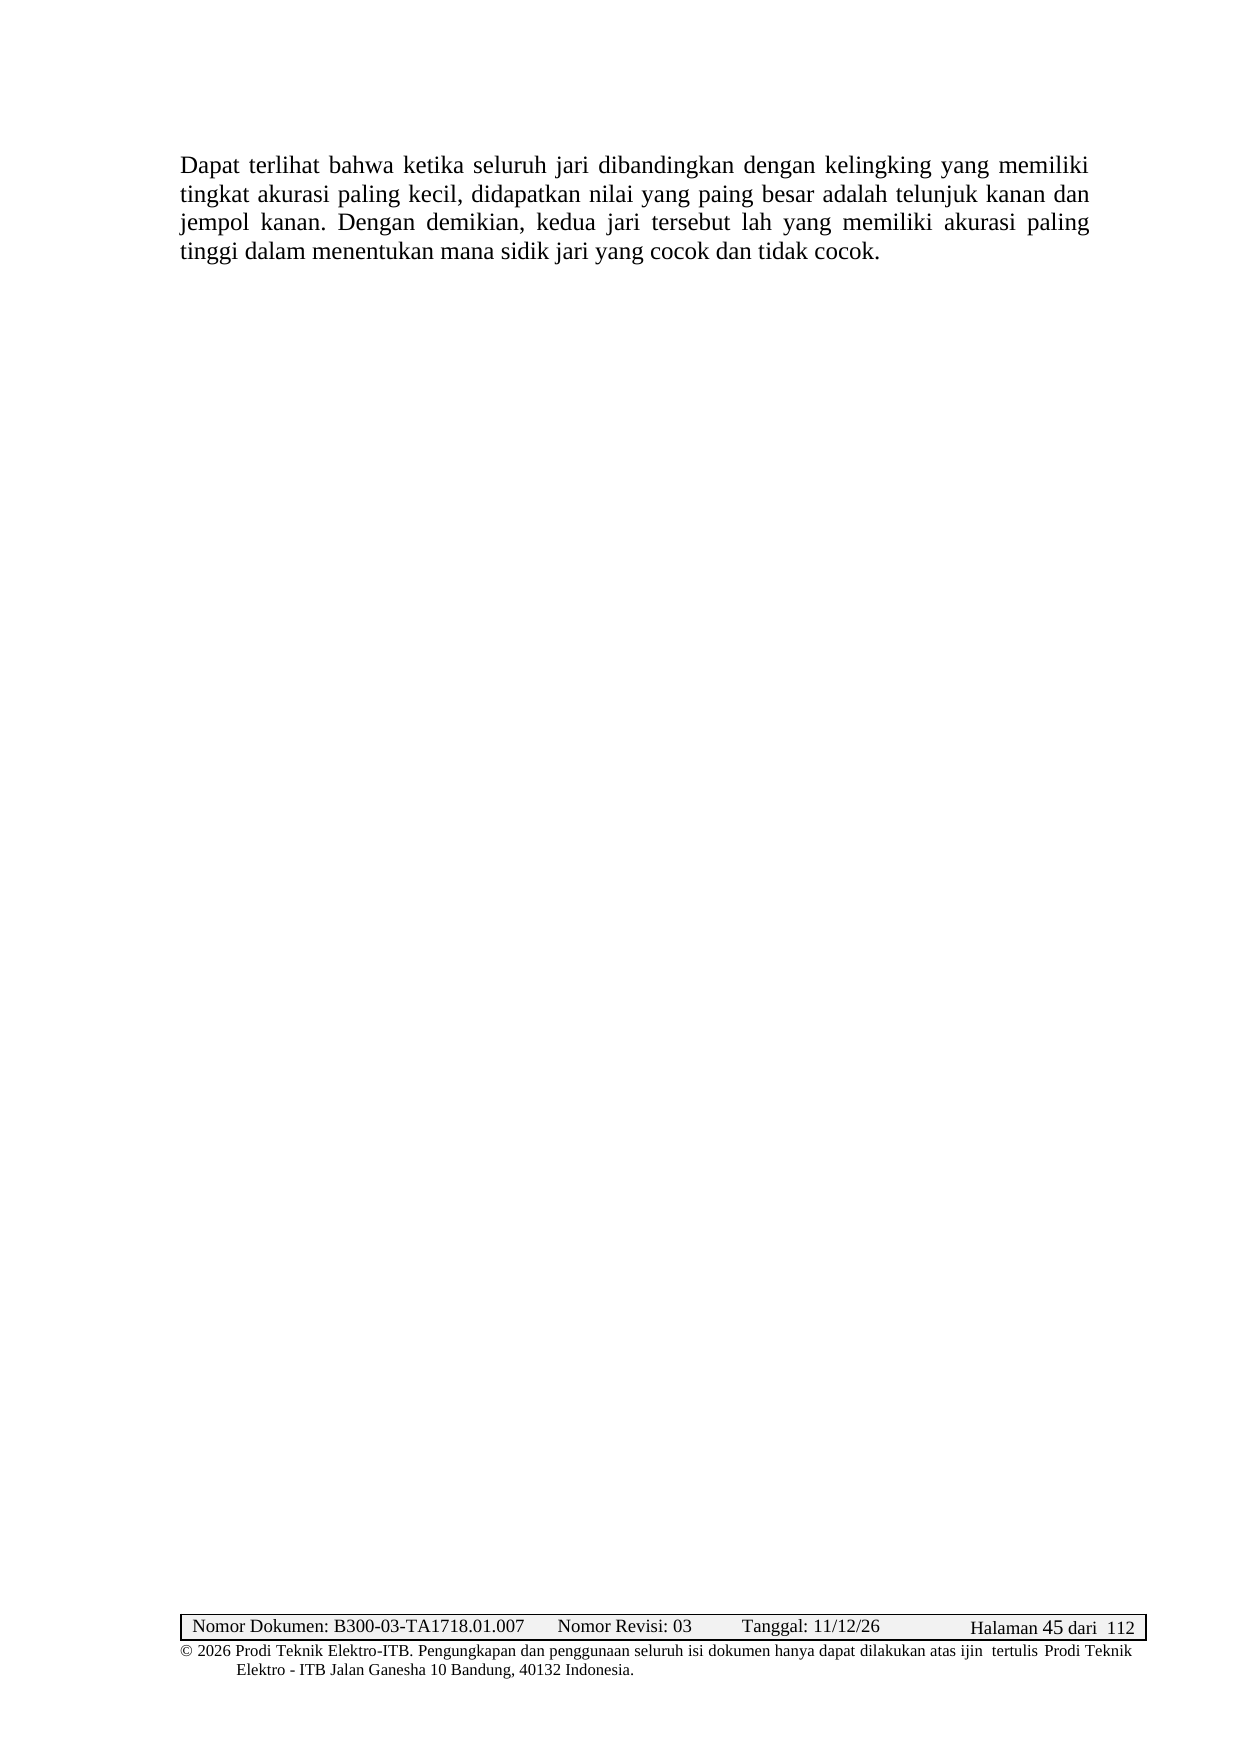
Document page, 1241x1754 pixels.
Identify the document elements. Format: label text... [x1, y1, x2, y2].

text Dapat terlihat bahwa ketika seluruh jari dibandingkan dengan kelingking yang memiliki tingkat akurasi paling kecil, didapatkan nilai yang paing besar adalah telunjuk kanan dan jempol kanan. Dengan demikian, kedua jari tersebut lah yang memiliki akurasi paling tinggi dalam menentukan mana sidik jari yang cocok dan tidak cocok. [180, 150, 1090, 265]
